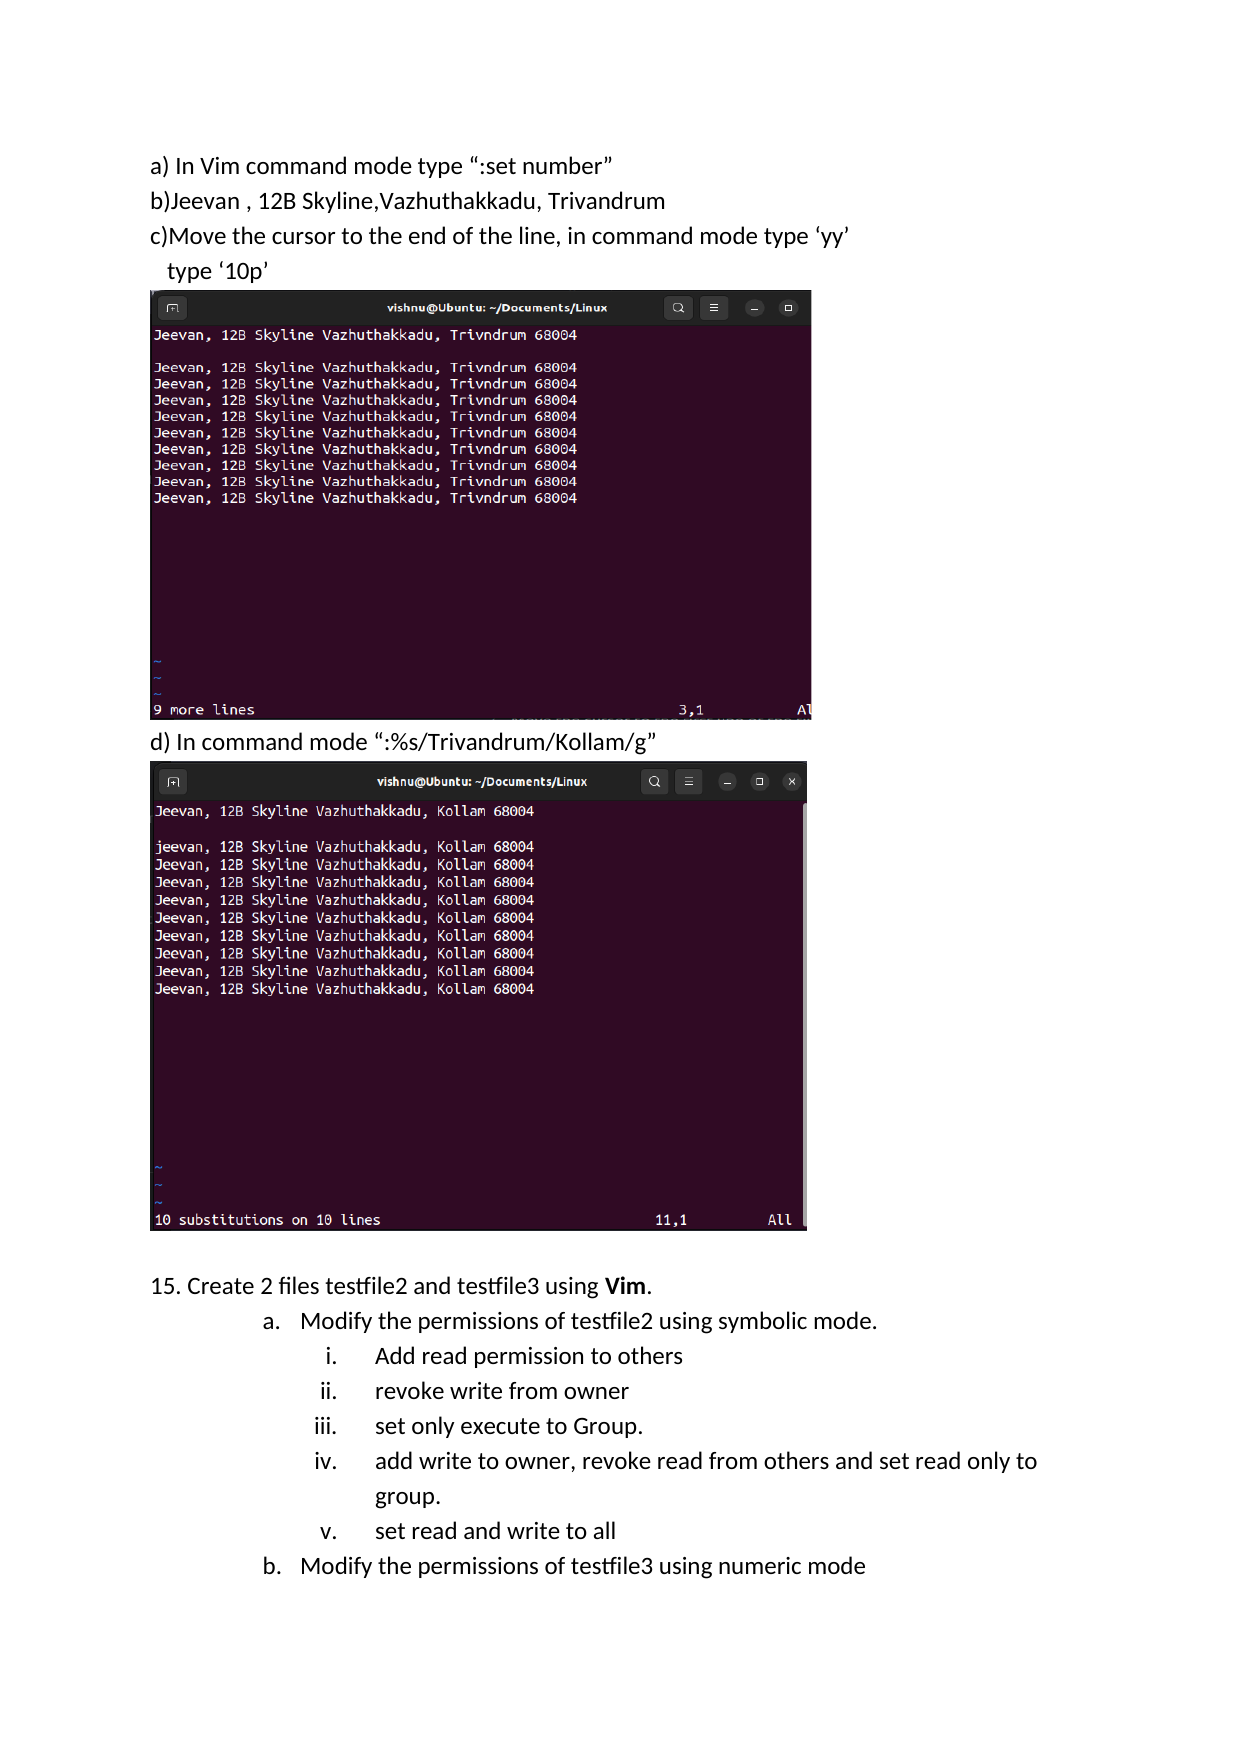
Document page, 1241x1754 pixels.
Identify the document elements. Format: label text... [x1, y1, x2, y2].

text d) In command mode “:%s/Trivandrum/Kollam/g” [150, 726, 1090, 757]
list revoke write from owner [337, 1375, 1090, 1406]
list Modify the permissions of testfile3 using numeric mode [262, 1550, 1090, 1581]
text 15. Create 2 files testfile2 and testfile3 using Vim. [150, 1270, 1090, 1301]
text c)Move the cursor to the end of the line, in command mode type ‘yy’ [150, 220, 1090, 251]
picture [150, 290, 812, 720]
text type ‘10p’ [150, 255, 1090, 286]
list set only execute to Group. [337, 1410, 1090, 1441]
list Add read permission to others [337, 1340, 1090, 1371]
list Modify the permissions of testfile2 using symbolic mode. [262, 1305, 1090, 1336]
list add write to owner, revoke read from others and set read only to group. [337, 1445, 1090, 1511]
list set read and write to all [337, 1515, 1090, 1546]
picture [150, 761, 807, 1231]
text b)Jeevan , 12B Skyline,Vazhuthakkadu, Trivandrum [150, 185, 1090, 216]
text a) In Vim command mode type “:set number” [150, 150, 1090, 181]
